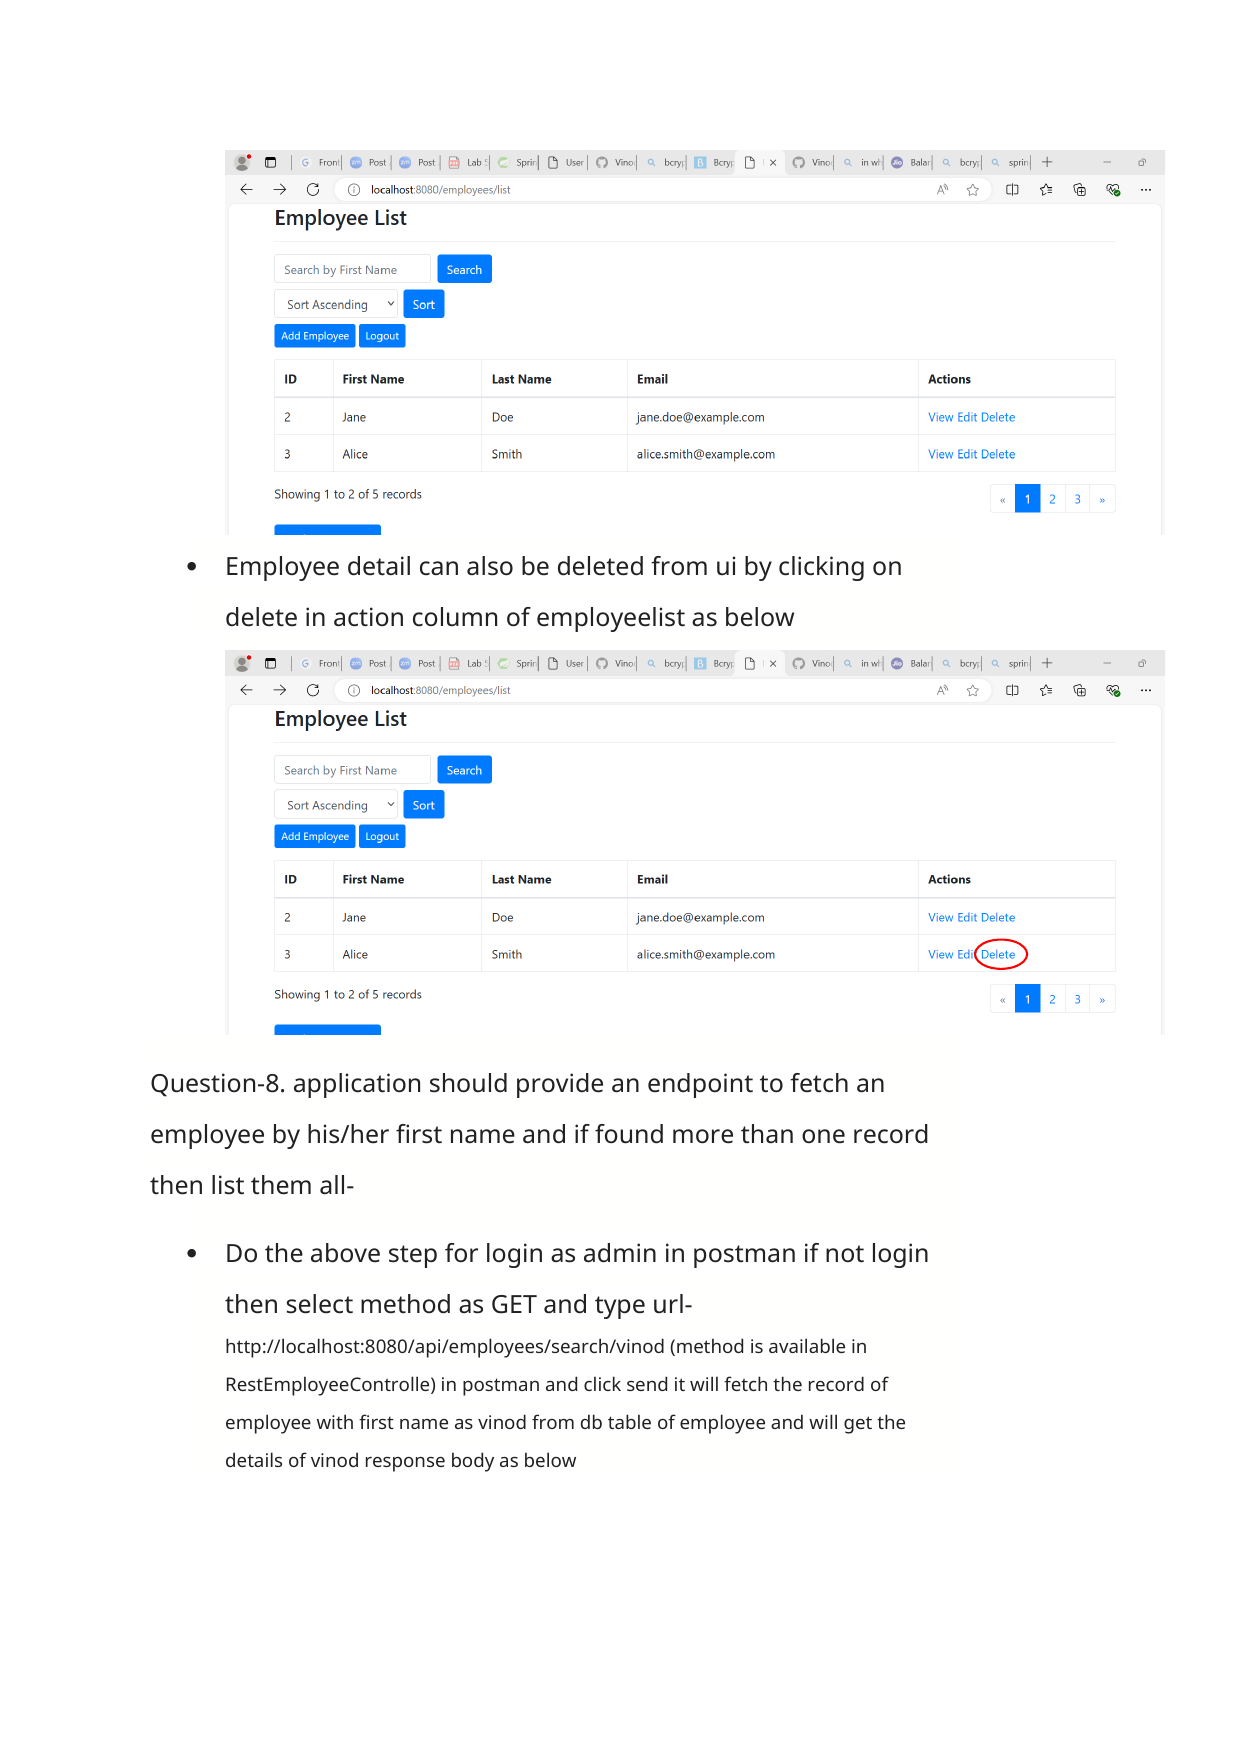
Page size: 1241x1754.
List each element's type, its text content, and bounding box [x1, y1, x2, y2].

list Employee detail can also be deleted from ui by clicking on delete in action column of employeelist as below [187, 548, 956, 633]
picture [225, 150, 1166, 535]
text Question-8. application should provide an endpoint to fetch an employee by his/her first name and if found more than one record then list them all- [150, 1065, 956, 1202]
list Do the above step for login as admin in postman if not login then select method as GET and type url- http://localhost:8080/api/employees/search/vinod (method is available in RestEmployeeControlle) in postman and click send it will fetch the record of employee with first name as vinod from db table of employee and will get the details of vinod response body as below [187, 1235, 956, 1473]
picture [225, 650, 1166, 1035]
